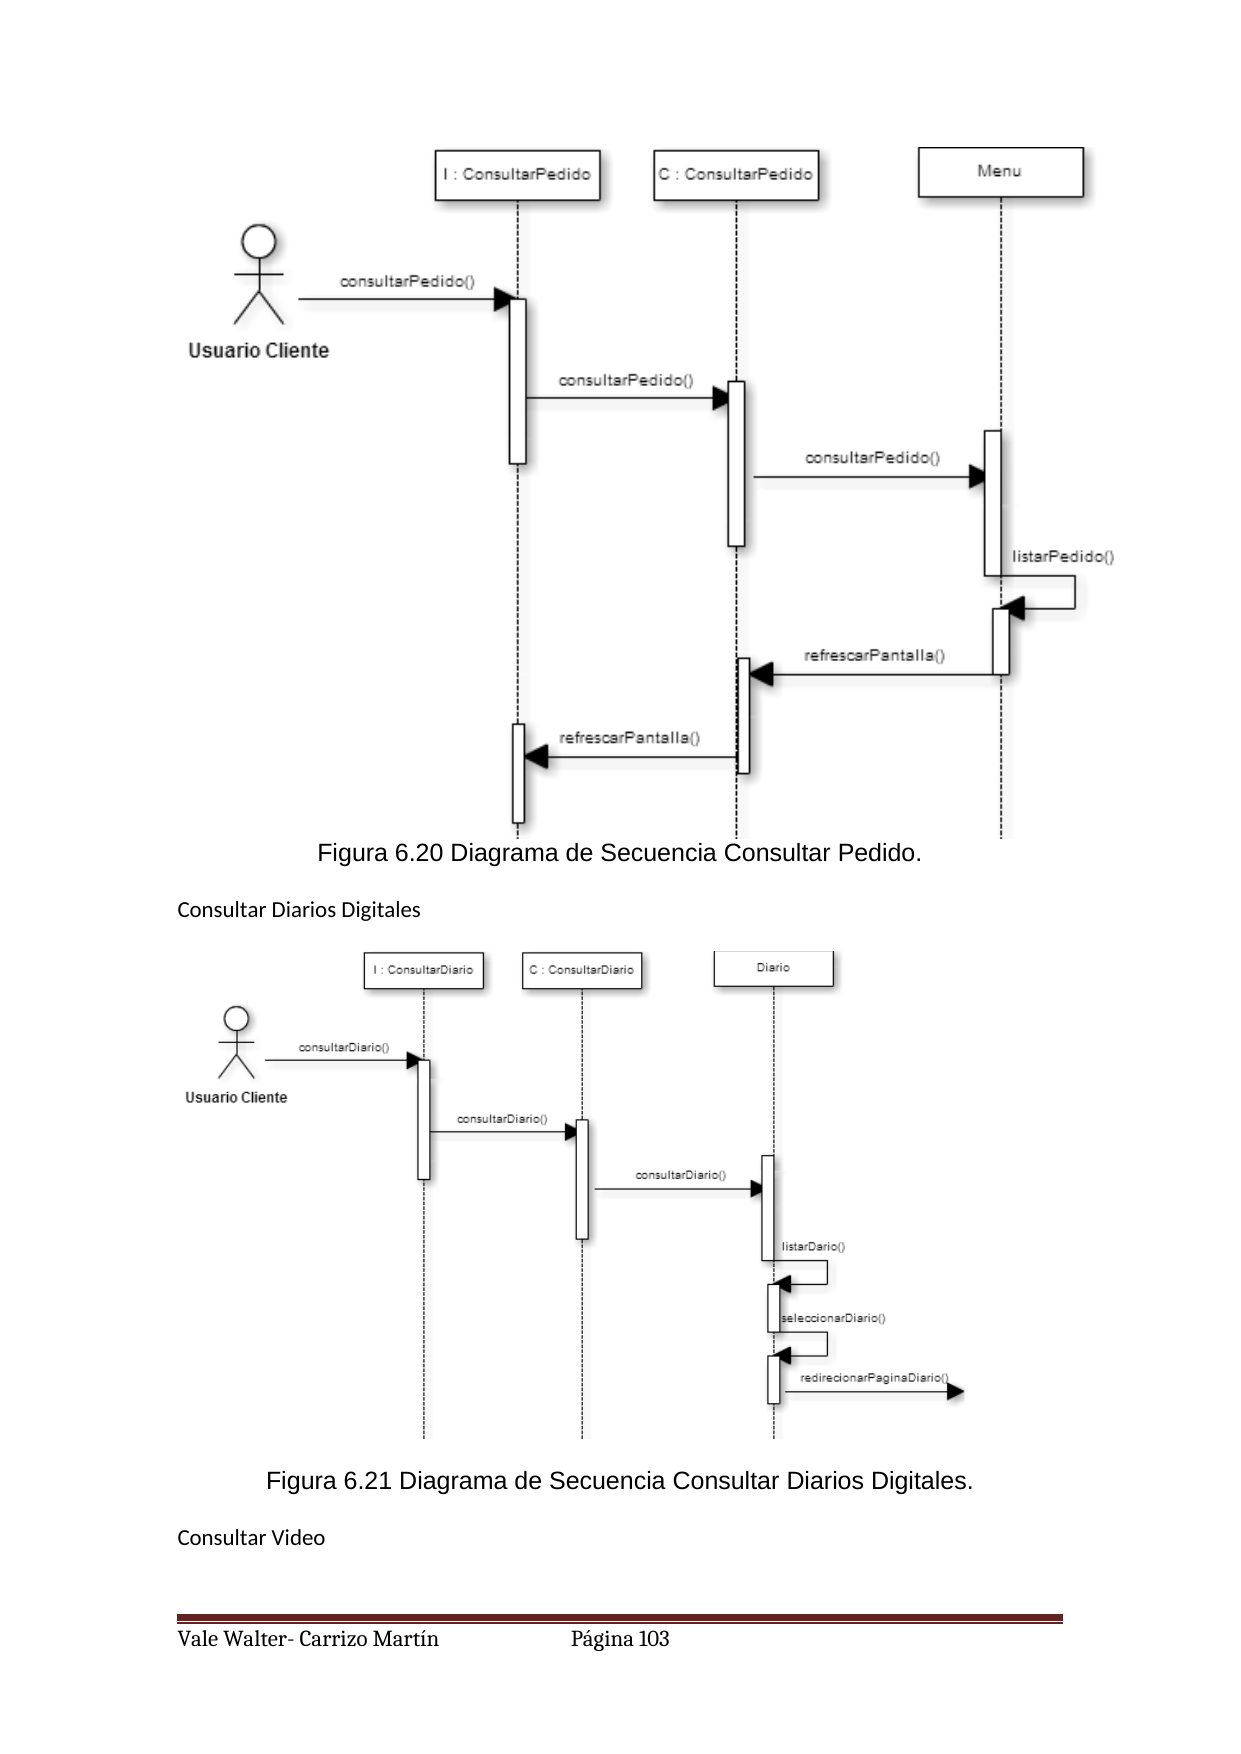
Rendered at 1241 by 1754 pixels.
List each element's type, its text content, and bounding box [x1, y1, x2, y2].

text Consultar Diarios Digitales [177, 895, 1063, 923]
picture [177, 147, 1165, 839]
text Figura 6.20 Diagrama de Secuencia Consultar Pedido. [177, 839, 1063, 867]
picture [177, 951, 965, 1439]
text Figura 6.21 Diagrama de Secuencia Consultar Diarios Digitales. [177, 1466, 1063, 1495]
text Consultar Video [177, 1523, 1063, 1551]
